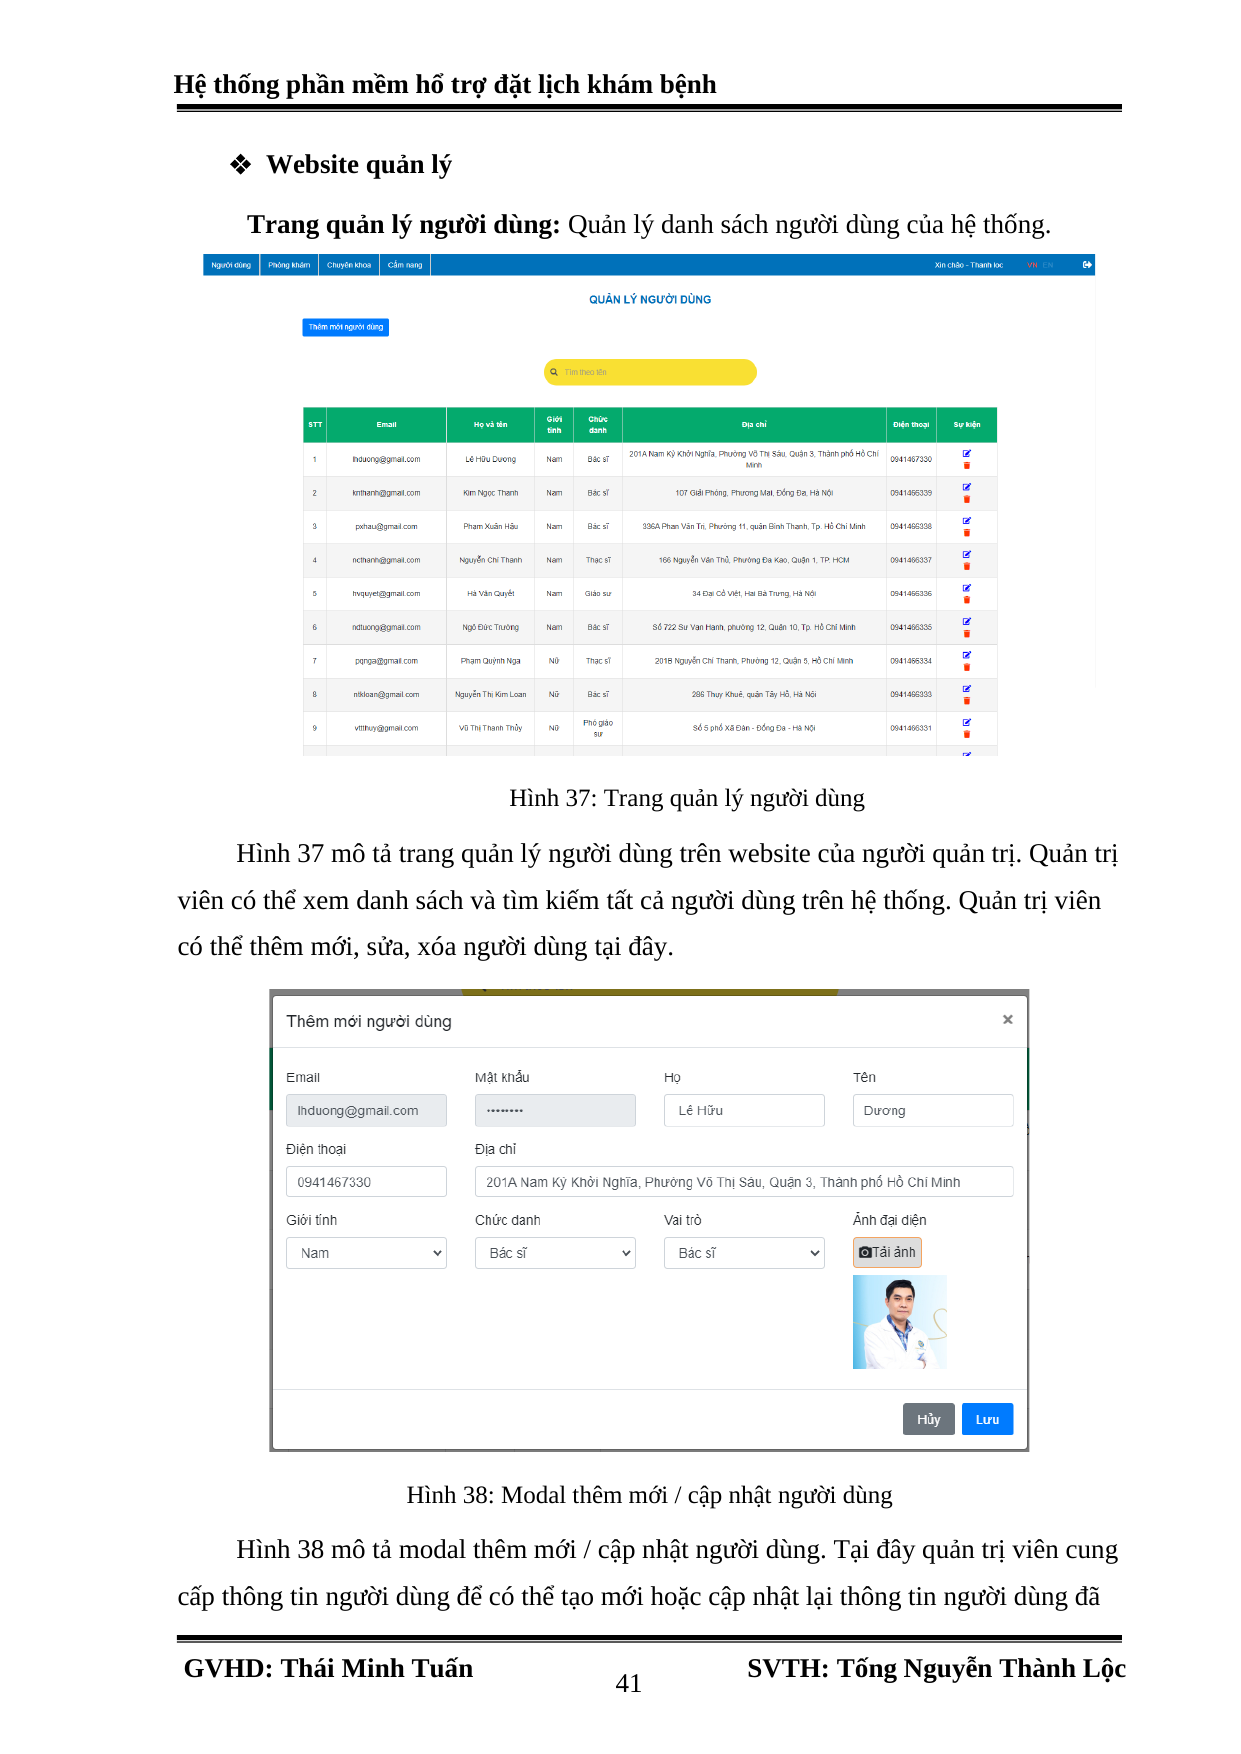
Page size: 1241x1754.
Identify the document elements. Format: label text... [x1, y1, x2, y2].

list Website quản lý [228, 148, 1121, 180]
text Hình 37 mô tả trang quản lý người dùng trên website của người quản trị. Quản trị viên có thể xem danh sách và tìm kiếm tất cả người dùng trên hệ thống. Quản trị viên có thể thêm mới, sửa, xóa người dùng tại đây. [177, 837, 1121, 962]
text Hình 38: Modal thêm mới / cập nhật người dùng [177, 1480, 1122, 1509]
picture [203, 254, 1096, 756]
text Hình 37: Trang quản lý người dùng [177, 783, 1122, 812]
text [177, 1534, 1121, 1611]
picture [269, 989, 1030, 1452]
